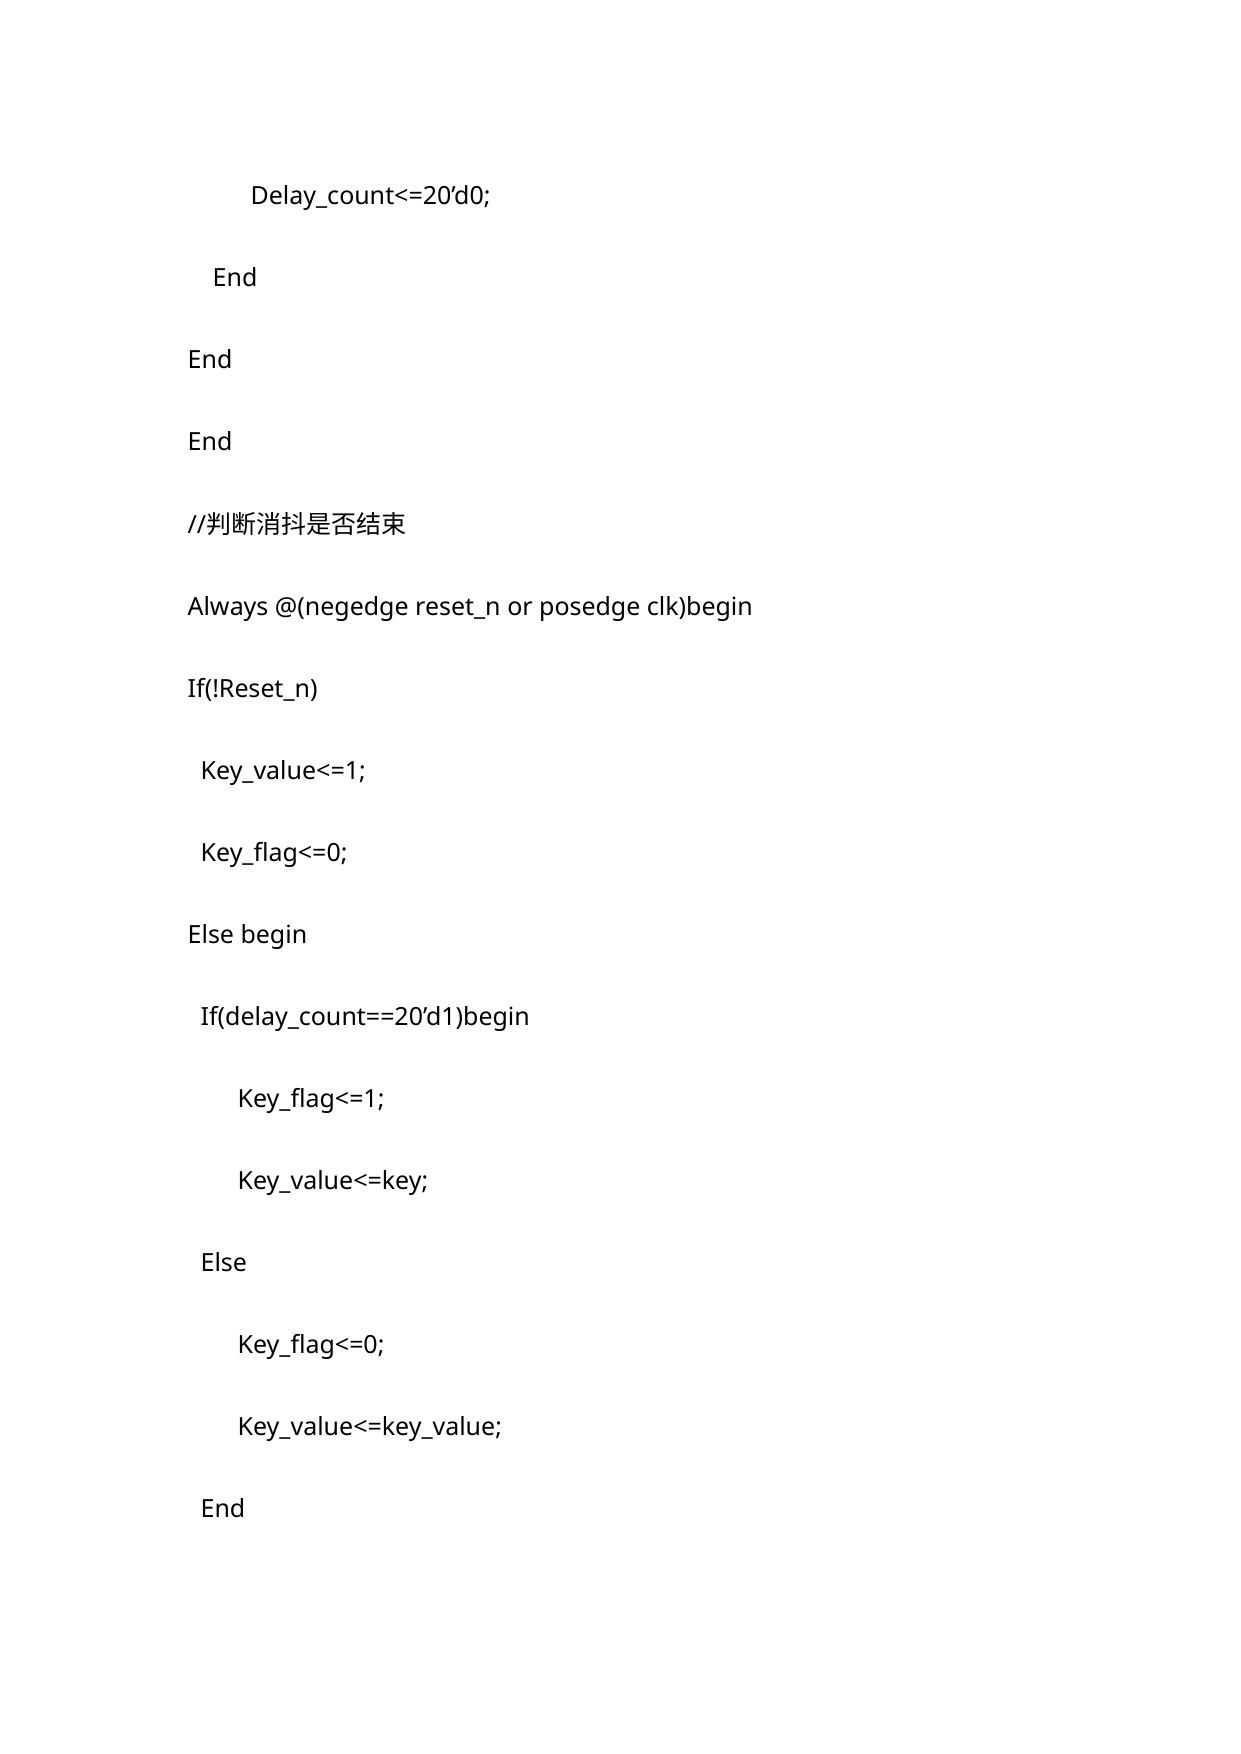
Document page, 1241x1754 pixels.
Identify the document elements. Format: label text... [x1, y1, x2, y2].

list Key_value<=1; [187, 737, 1053, 802]
list Key_value<=key; [187, 1147, 1053, 1212]
list Key_flag<=1; [187, 1065, 1053, 1130]
list Always @(negedge reset_n or posedge clk)begin [187, 573, 1053, 638]
list End [187, 326, 1053, 391]
list Key_value<=key_value; [187, 1393, 1053, 1458]
list End [187, 1475, 1053, 1540]
list //判断消抖是否结束 [187, 490, 1053, 555]
list Else [187, 1229, 1053, 1294]
list End [187, 408, 1053, 473]
list If(!Reset_n) [187, 655, 1053, 720]
list Key_flag<=0; [187, 1311, 1053, 1376]
list If(delay_count==20’d1)begin [187, 983, 1053, 1048]
list End [187, 244, 1053, 309]
list Delay_count<=20’d0; [187, 162, 1053, 227]
list Else begin [187, 901, 1053, 966]
list Key_flag<=0; [187, 819, 1053, 884]
